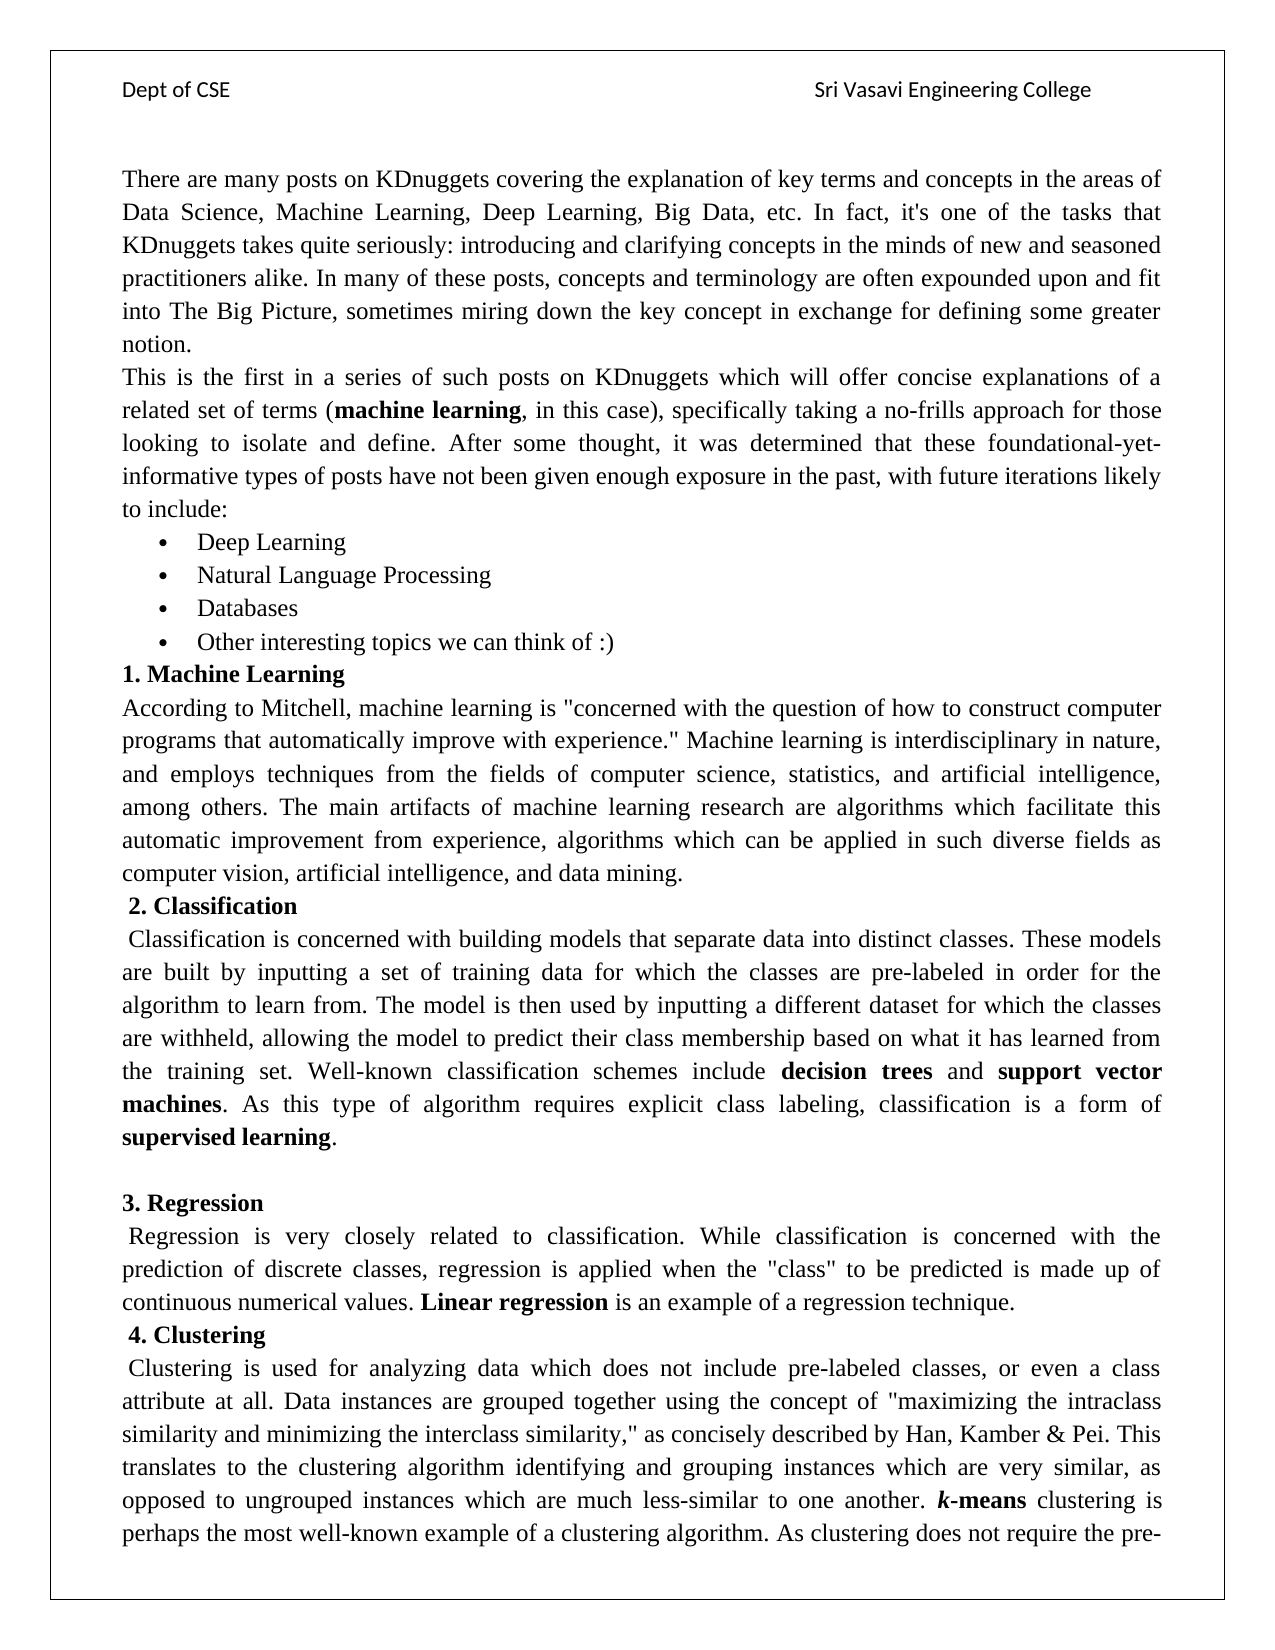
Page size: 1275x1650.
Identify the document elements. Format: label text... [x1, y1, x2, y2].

text Regression is very closely related to classification. While classification is concerned with the prediction of discrete classes, regression is applied when the "class" to be predicted is made up of continuous numerical values. Linear regression is an example of a regression technique. [122, 1221, 1162, 1316]
text Classification is concerned with building models that separate data into distinct classes. These models are built by inputting a set of training data for which the classes are pre-labeled in order for the algorithm to learn from. The model is then used by inputting a different dataset for which the classes are withheld, allowing the model to predict their class membership based on what it has learned from the training set. Well-known classification schemes include decision trees and support vector machines. As this type of algorithm requires explicit class labeling, classification is a form of supervised learning. [122, 924, 1162, 1151]
list Natural Language Processing [159, 561, 1162, 589]
text There are many posts on KDnuggets covering the explanation of key terms and concepts in the areas of Data Science, Machine Learning, Deep Learning, Big Data, etc. In fact, it's one of the tasks that KDnuggets takes quite seriously: introducing and clarifying concepts in the minds of new and seasoned practitioners alike. In many of these posts, concepts and terminology are often expounded upon and fit into The Big Picture, sometimes miring down the key concept in exchange for defining some greater notion. [122, 164, 1162, 358]
text This is the first in a series of such posts on KDnuggets which will offer concise explanations of a related set of terms (machine learning, in this case), specifically taking a no-frills approach for those looking to isolate and define. After some thought, it was determined that these foundational-yet-informative types of posts have not been given enough exposure in the past, with future iterations likely to include: [122, 362, 1162, 523]
list Deep Learning [159, 527, 1162, 556]
list Databases [159, 593, 1162, 622]
subtitle 1. Machine Learning [122, 659, 1162, 688]
text 2. Classification [122, 891, 1162, 919]
list Other interesting topics we can think of :) [159, 627, 1162, 655]
text 4. Clustering [122, 1320, 1162, 1349]
text According to Mitchell, machine learning is "concerned with the question of how to construct computer programs that automatically improve with experience." Machine learning is interdisciplinary in nature, and employs techniques from the fields of computer science, statistics, and artificial intelligence, among others. The main artifacts of machine learning research are algorithms which facilitate this automatic improvement from experience, algorithms which can be applied in such diverse fields as computer vision, artificial intelligence, and data mining. [122, 693, 1162, 886]
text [122, 1353, 1162, 1547]
subtitle 3. Regression [122, 1188, 1162, 1217]
